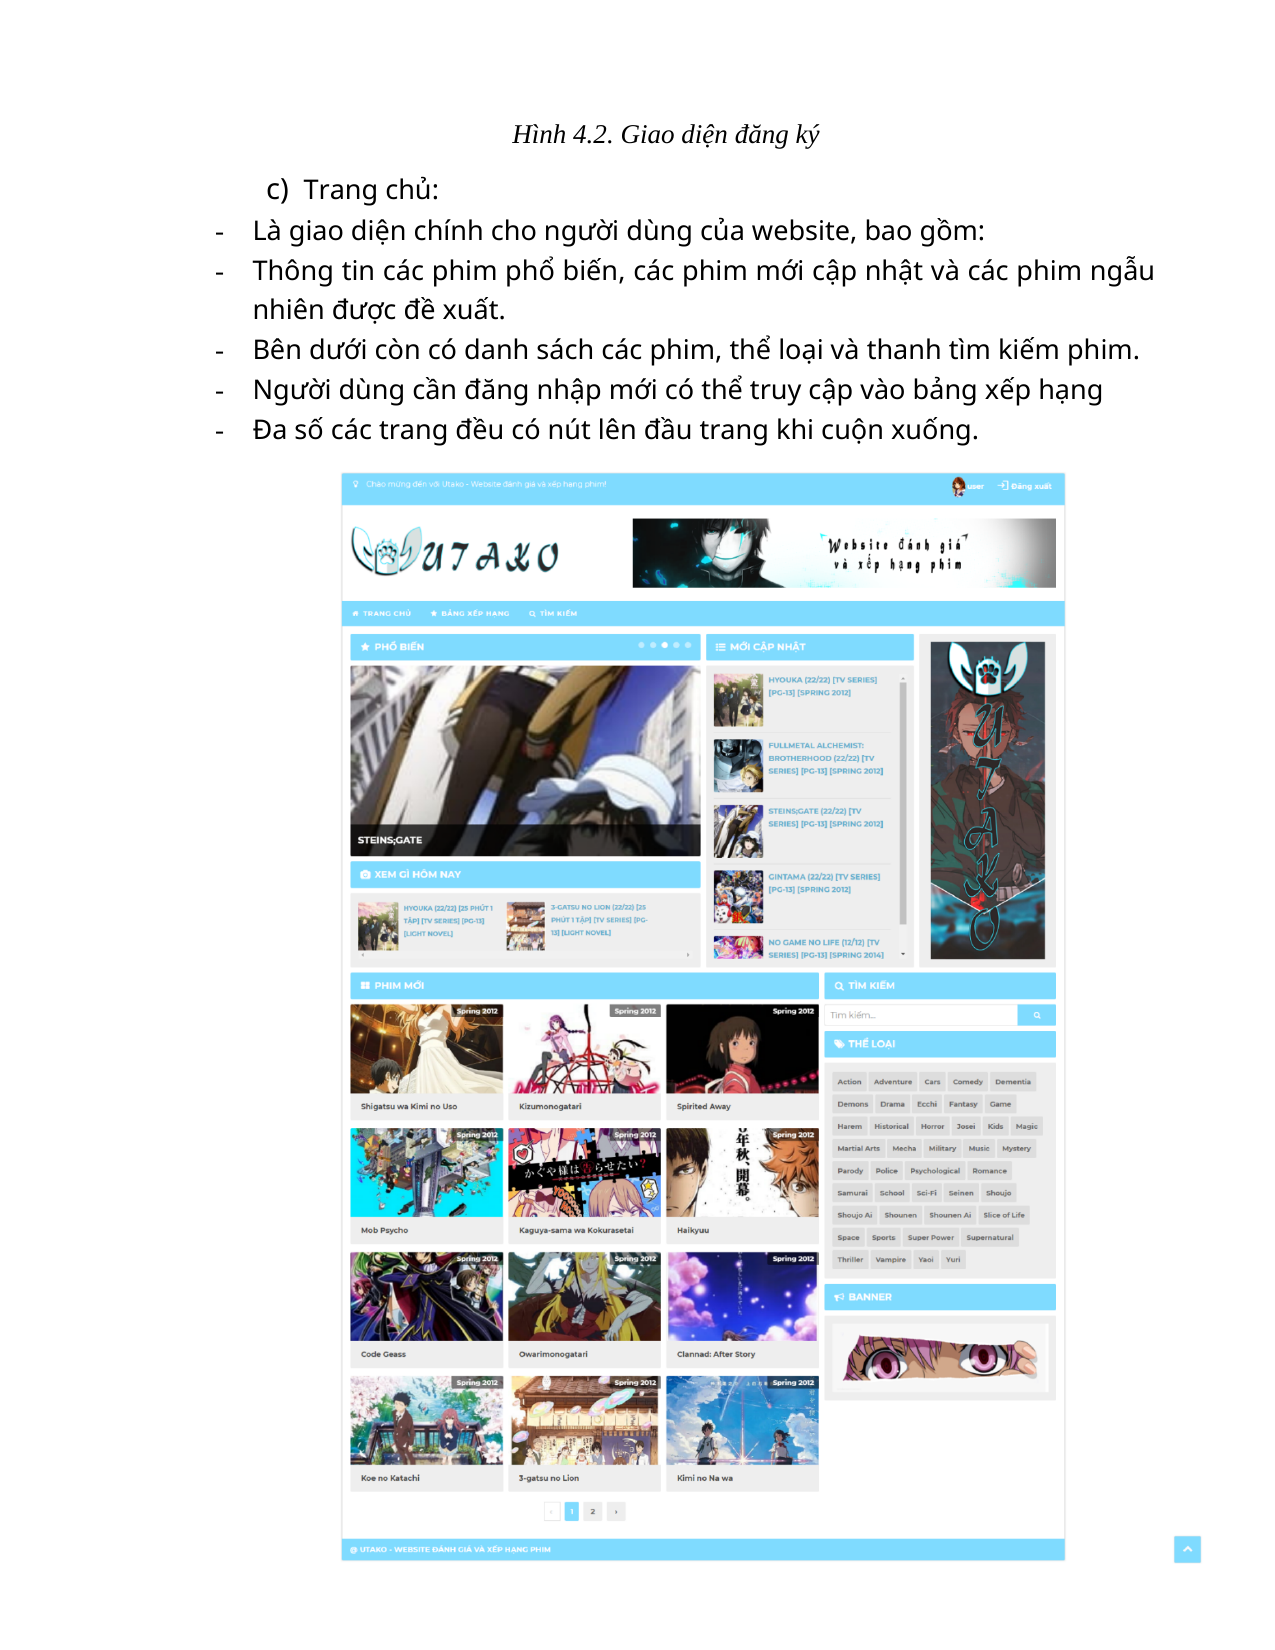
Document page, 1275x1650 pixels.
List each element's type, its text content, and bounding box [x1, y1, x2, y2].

list Trang chủ: [266, 168, 1157, 208]
text Hình 4.2. Giao diện đăng ký [177, 118, 1157, 149]
list Là giao diện chính cho người dùng của website, bao gồm: [215, 211, 1157, 248]
picture [195, 460, 1211, 1573]
list Người dùng cần đăng nhập mới có thể truy cập vào bảng xếp hạng [215, 370, 1157, 407]
list Thông tin các phim phổ biến, các phim mới cập nhật và các phim ngẫu nhiên được đề xuất. [215, 251, 1157, 328]
list Đa số các trang đều có nút lên đầu trang khi cuộn xuống. [215, 410, 1157, 447]
list Bên dưới còn có danh sách các phim, thể loại và thanh tìm kiếm phim. [215, 331, 1157, 367]
